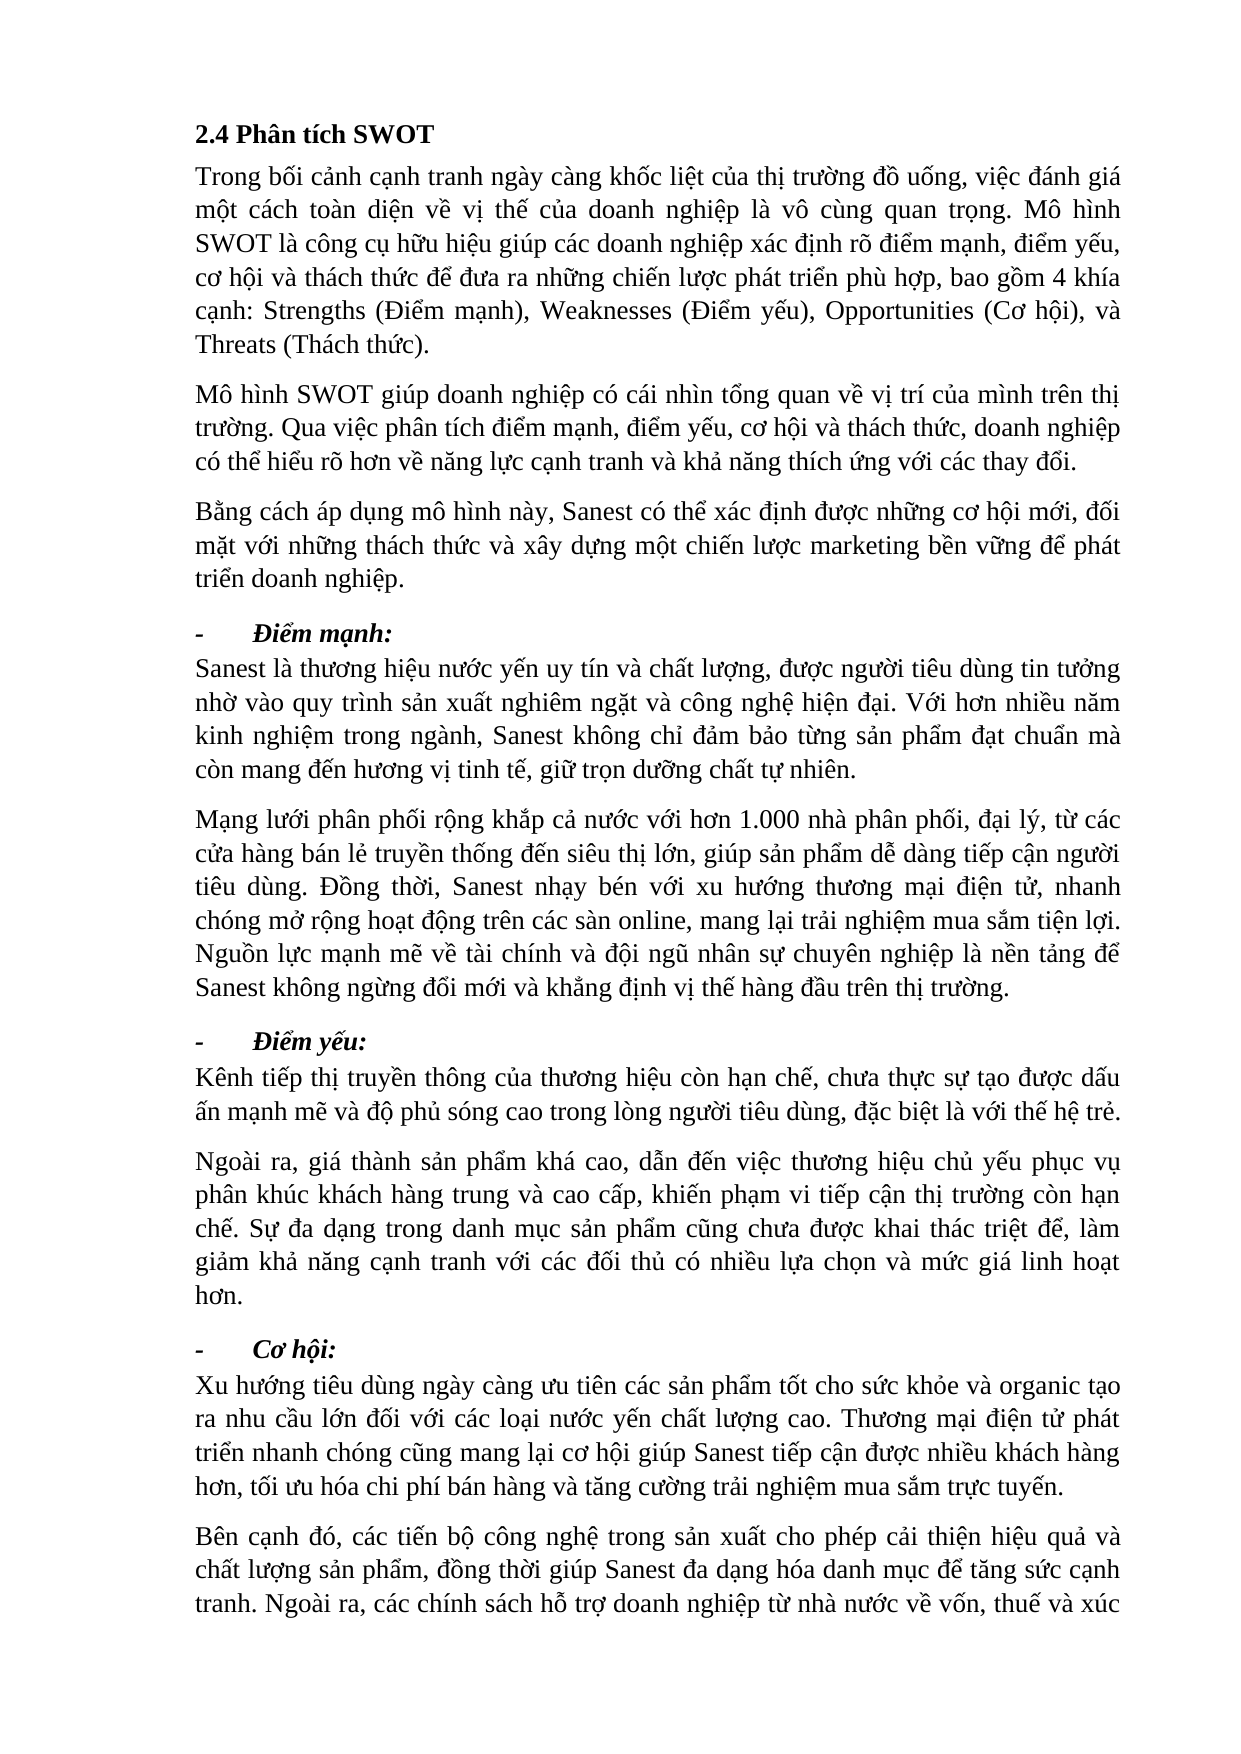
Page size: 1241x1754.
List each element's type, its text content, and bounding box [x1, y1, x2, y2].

text Bằng cách áp dụng mô hình này, Sanest có thể xác định được những cơ hội mới, đối mặt với những thách thức và xây dựng một chiến lược marketing bền vững để phát triển doanh nghiệp. [195, 495, 1122, 593]
text Xu hướng tiêu dùng ngày càng ưu tiên các sản phẩm tốt cho sức khỏe và organic tạo ra nhu cầu lớn đối với các loại nước yến chất lượng cao. Thương mại điện tử phát triển nhanh chóng cũng mang lại cơ hội giúp Sanest tiếp cận được nhiều khách hàng hơn, tối ưu hóa chi phí bán hàng và tăng cường trải nghiệm mua sắm trực tuyến. [195, 1369, 1122, 1501]
text Sanest là thương hiệu nước yến uy tín và chất lượng, được người tiêu dùng tin tưởng nhờ vào quy trình sản xuất nghiêm ngặt và công nghệ hiện đại. Với hơn nhiều năm kinh nghiệm trong ngành, Sanest không chỉ đảm bảo từng sản phẩm đạt chuẩn mà còn mang đến hương vị tinh tế, giữ trọn dưỡng chất tự nhiên. [195, 652, 1122, 784]
text Trong bối cảnh cạnh tranh ngày càng khốc liệt của thị trường đồ uống, việc đánh giá một cách toàn diện về vị thế của doanh nghiệp là vô cùng quan trọng. Mô hình SWOT là công cụ hữu hiệu giúp các doanh nghiệp xác định rõ điểm mạnh, điểm yếu, cơ hội và thách thức để đưa ra những chiến lược phát triển phù hợp, bao gồm 4 khía cạnh: Strengths (Điểm mạnh), Weaknesses (Điểm yếu), Opportunities (Cơ hội), và Threats (Thách thức). [195, 160, 1122, 359]
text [195, 1520, 1122, 1618]
text Ngoài ra, giá thành sản phẩm khá cao, dẫn đến việc thương hiệu chủ yếu phục vụ phân khúc khách hàng trung và cao cấp, khiến phạm vi tiếp cận thị trường còn hạn chế. Sự đa dạng trong danh mục sản phẩm cũng chưa được khai thác triệt để, làm giảm khả năng cạnh tranh với các đối thủ có nhiều lựa chọn và mức giá linh hoạt hơn. [195, 1145, 1122, 1310]
text Mạng lưới phân phối rộng khắp cả nước với hơn 1.000 nhà phân phối, đại lý, từ các cửa hàng bán lẻ truyền thống đến siêu thị lớn, giúp sản phẩm dễ dàng tiếp cận người tiêu dùng. Đồng thời, Sanest nhạy bén với xu hướng thương mại điện tử, nhanh chóng mở rộng hoạt động trên các sàn online, mang lại trải nghiệm mua sắm tiện lợi. Nguồn lực mạnh mẽ về tài chính và đội ngũ nhân sự chuyên nghiệp là nền tảng để Sanest không ngừng đổi mới và khẳng định vị thế hàng đầu trên thị trường. [195, 803, 1122, 1002]
list Cơ hội: [195, 1333, 1122, 1364]
subtitle 2.4 Phân tích SWOT [195, 118, 1122, 149]
text Kênh tiếp thị truyền thông của thương hiệu còn hạn chế, chưa thực sự tạo được dấu ấn mạnh mẽ và độ phủ sóng cao trong lòng người tiêu dùng, đặc biệt là với thế hệ trẻ. [195, 1061, 1122, 1126]
list Điểm mạnh: [195, 617, 1122, 648]
list Điểm yếu: [195, 1025, 1122, 1056]
text Mô hình SWOT giúp doanh nghiệp có cái nhìn tổng quan về vị trí của mình trên thị trường. Qua việc phân tích điểm mạnh, điểm yếu, cơ hội và thách thức, doanh nghiệp có thể hiểu rõ hơn về năng lực cạnh tranh và khả năng thích ứng với các thay đổi. [195, 378, 1122, 476]
